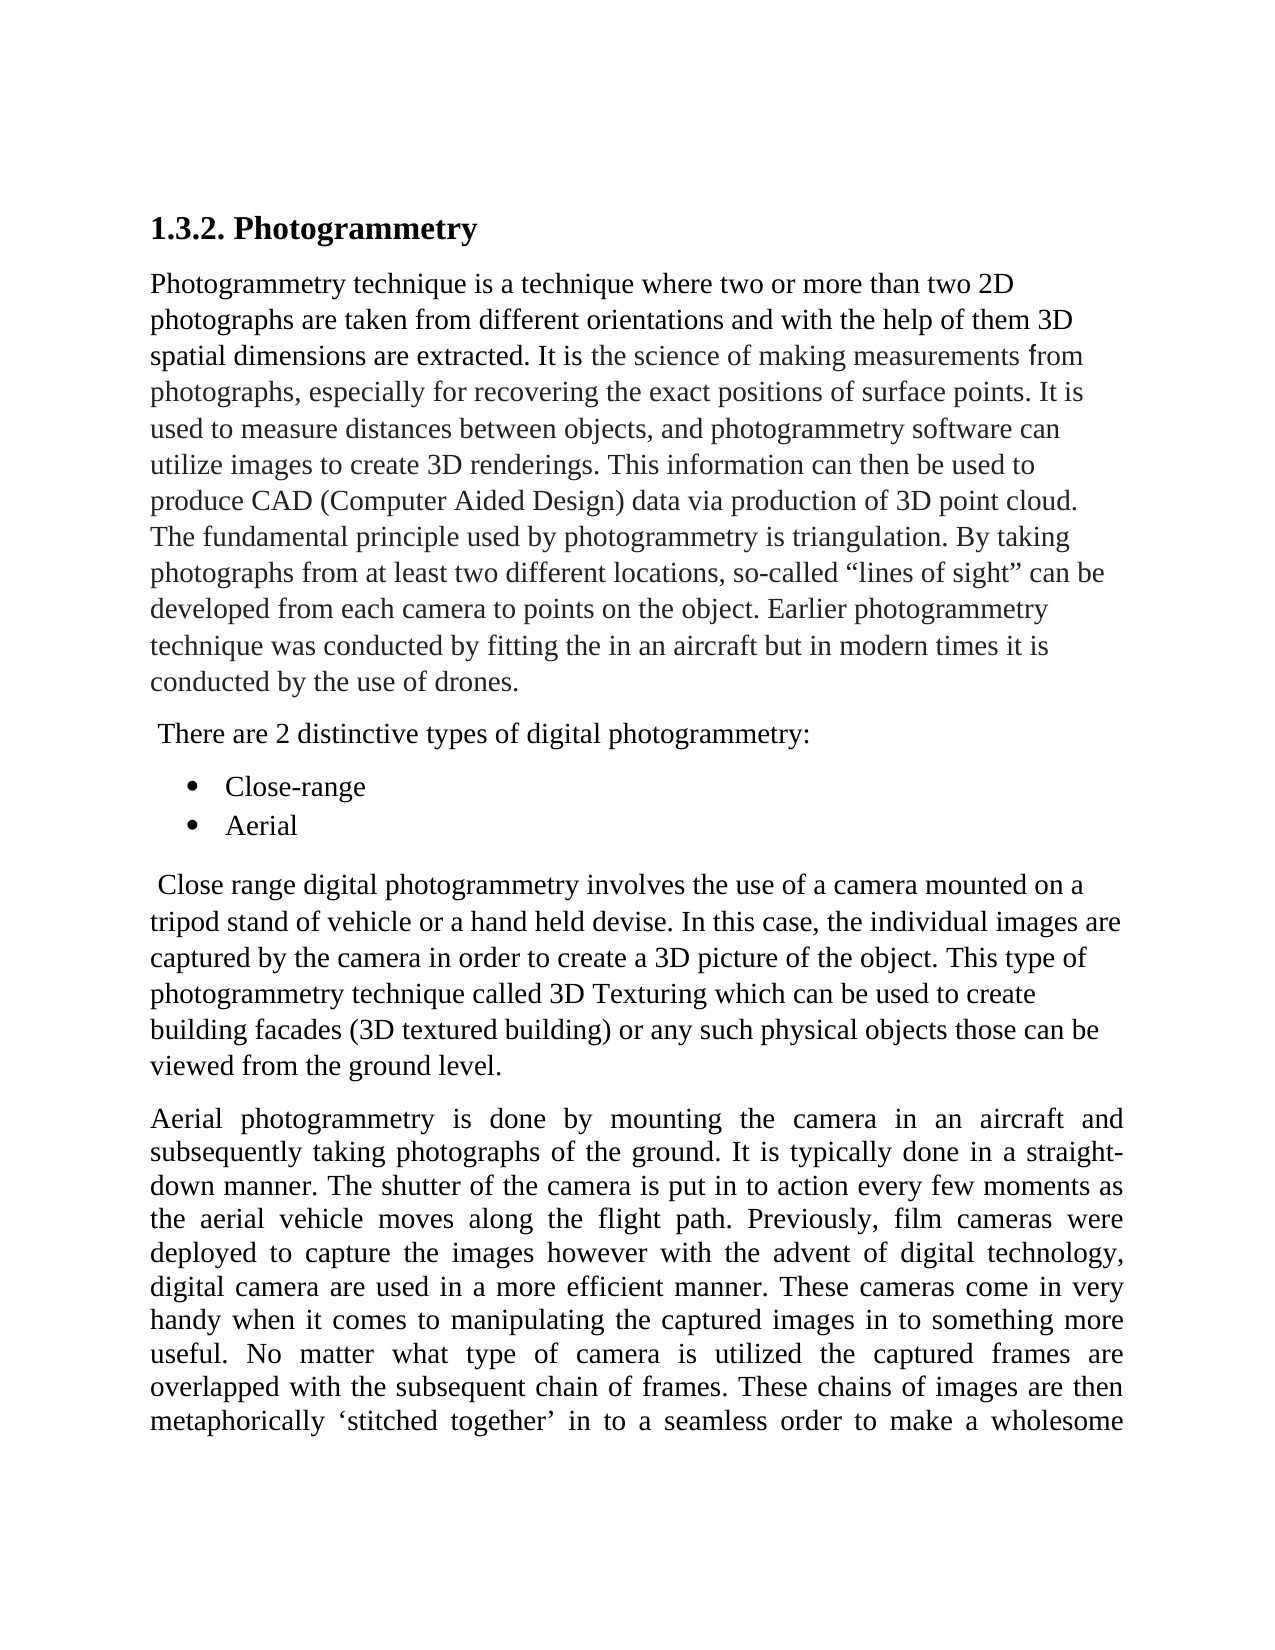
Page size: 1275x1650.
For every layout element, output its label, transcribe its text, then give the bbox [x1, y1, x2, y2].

list Aerial [187, 808, 1125, 842]
text Close range digital photogrammetry involves the use of a camera mounted on a tripod stand of vehicle or a hand held devise. In this case, the individual images are captured by the camera in order to create a 3D picture of the object. This type of photogrammetry technique called 3D Texturing which can be used to create building facades (3D textured building) or any such physical objects those can be viewed from the ground level. [150, 867, 1125, 1082]
list Close-range [187, 769, 1125, 803]
text 1.3.2. Photogrammetry [150, 208, 1125, 246]
text Photogrammetry technique is a technique where two or more than two 2D photographs are taken from different orientations and with the help of them 3D spatial dimensions are extracted. It is the science of making measurements from photographs, especially for recovering the exact positions of surface points. It is used to measure distances between objects, and photogrammetry software can utilize images to create 3D renderings. This information can then be used to produce CAD (Computer Aided Design) data via production of 3D point cloud. The fundamental principle used by photogrammetry is triangulation. By taking photographs from at least two different locations, so-called “lines of sight” can be developed from each camera to points on the object. Earlier photogrammetry technique was conducted by fitting the in an aircraft but in modern times it is conducted by the use of drones. [150, 266, 1125, 697]
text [150, 1101, 1125, 1436]
text There are 2 distinctive types of digital photogrammetry: [150, 717, 1125, 750]
